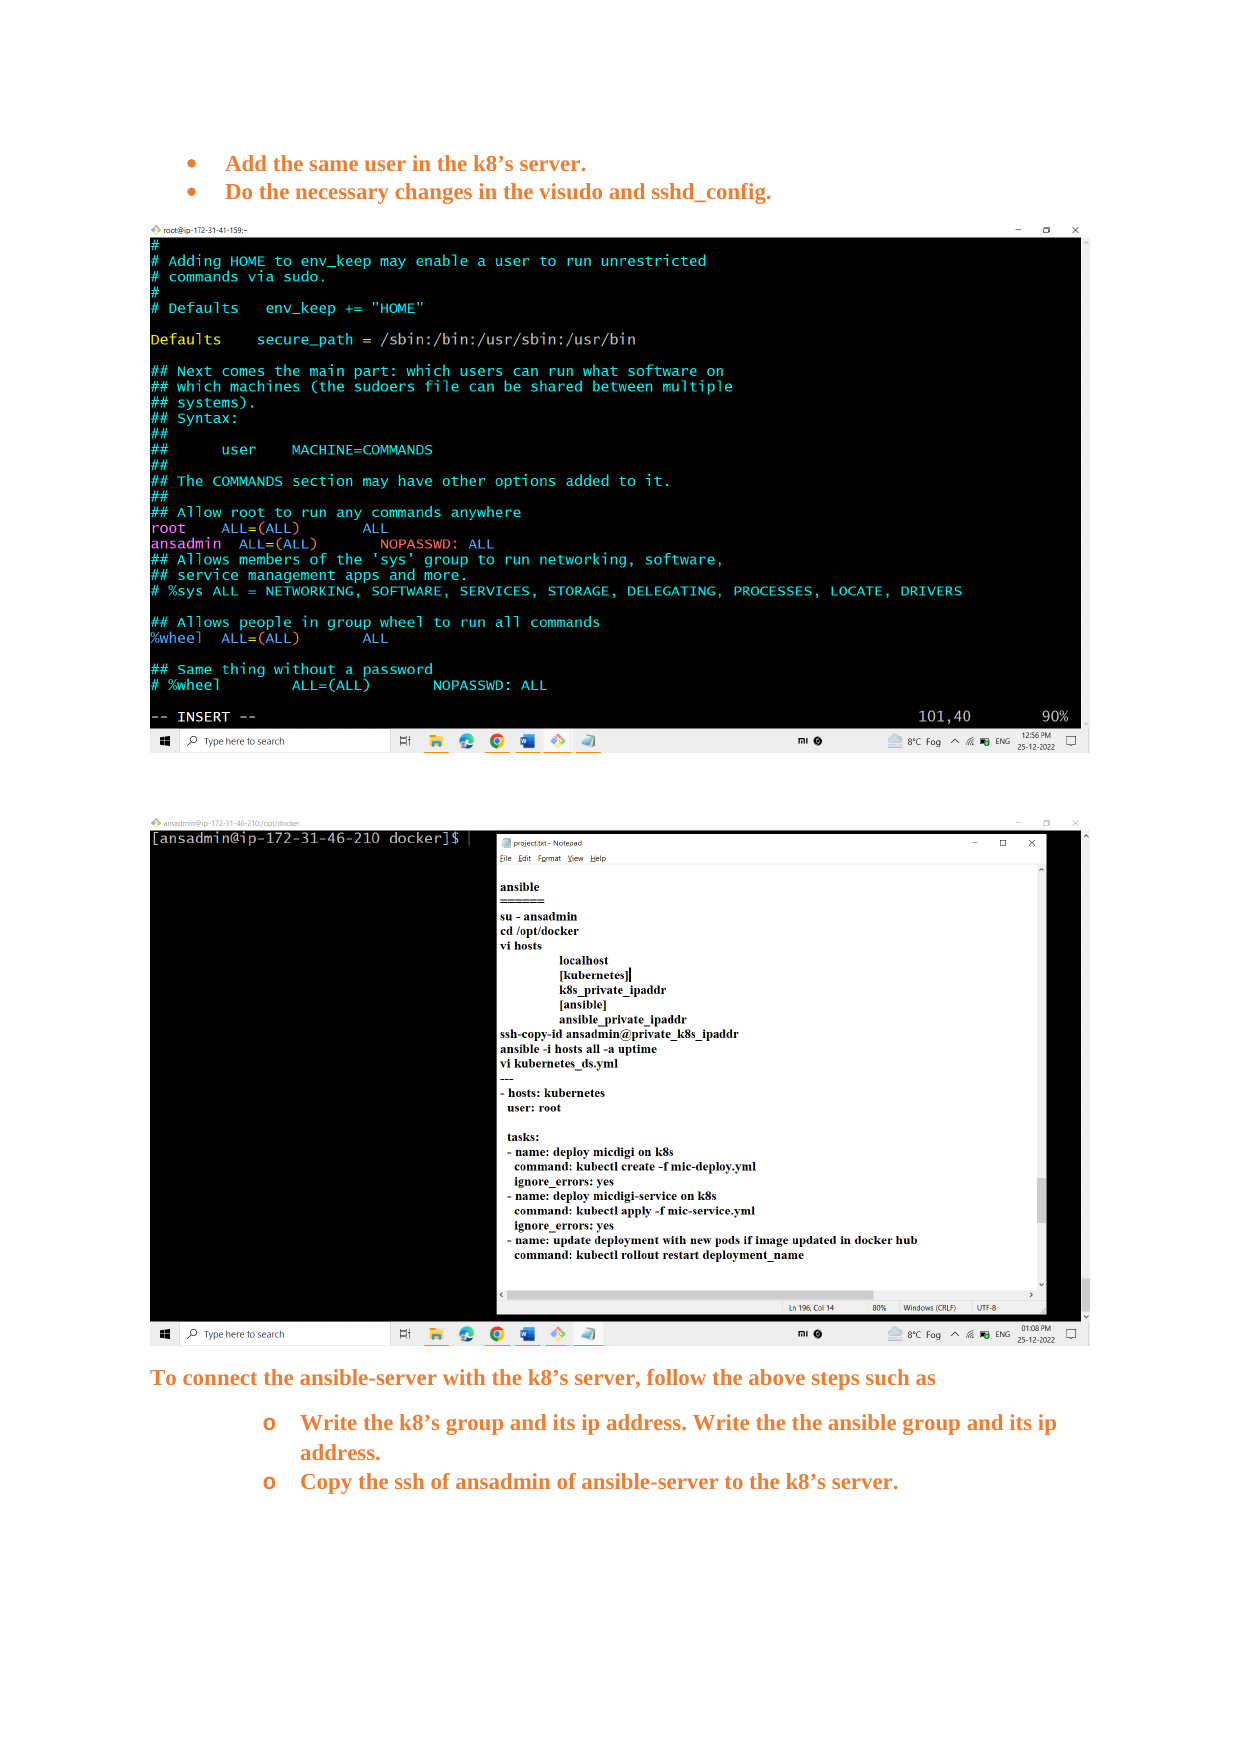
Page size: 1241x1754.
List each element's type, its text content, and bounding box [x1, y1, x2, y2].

list Copy the ssh of ansadmin of ansible-server to the k8’s server. [262, 1468, 1090, 1496]
picture [150, 223, 1091, 753]
list Do the necessary changes in the visudo and sshd_config. [187, 178, 1090, 205]
list Write the k8’s group and its ip address. Write the the ansible group and its ip address. [262, 1409, 1090, 1466]
list Add the same user in the k8’s server. [187, 150, 1090, 176]
text To connect the ansible-server with the k8’s server, follow the above steps such as [150, 1364, 1090, 1390]
picture [150, 816, 1091, 1346]
